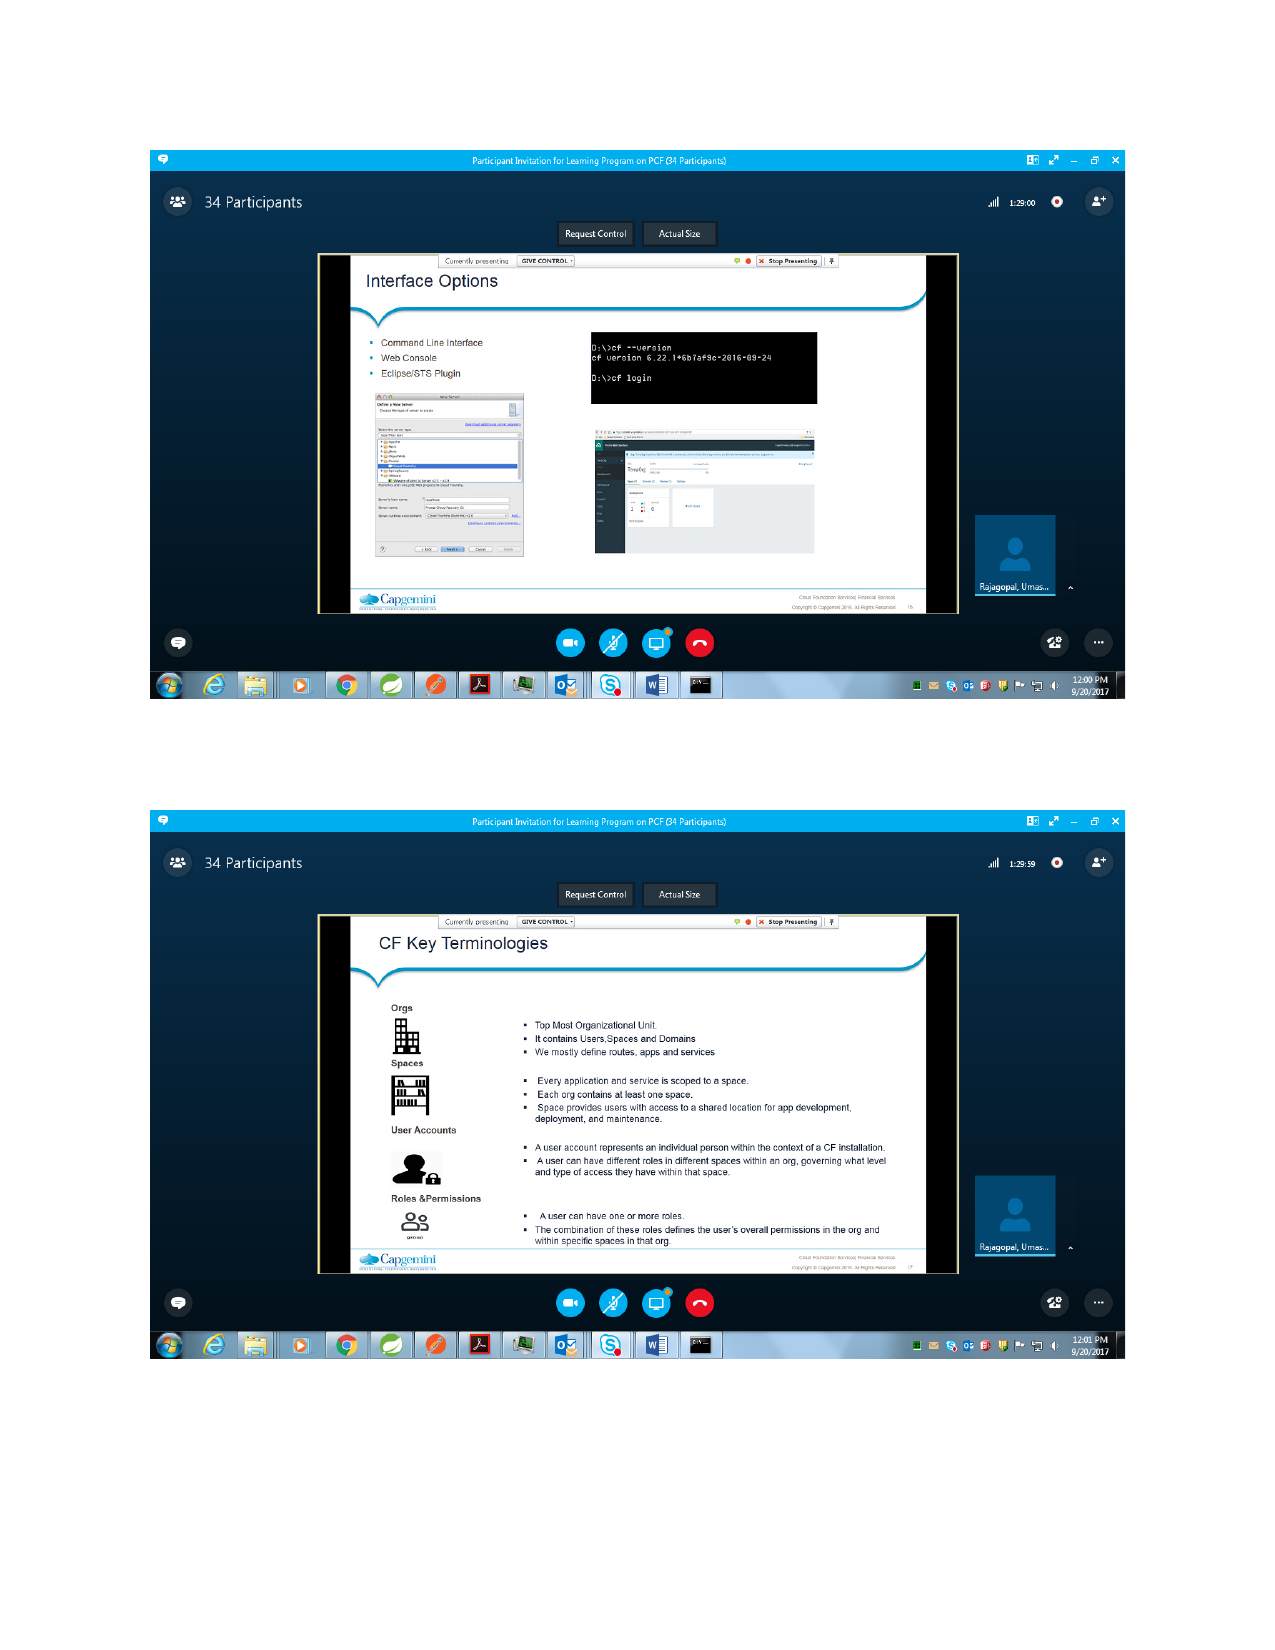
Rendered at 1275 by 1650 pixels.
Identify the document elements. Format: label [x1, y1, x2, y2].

picture [159, 816, 167, 823]
picture [159, 155, 167, 162]
picture [150, 172, 1125, 699]
picture [150, 833, 1125, 1359]
